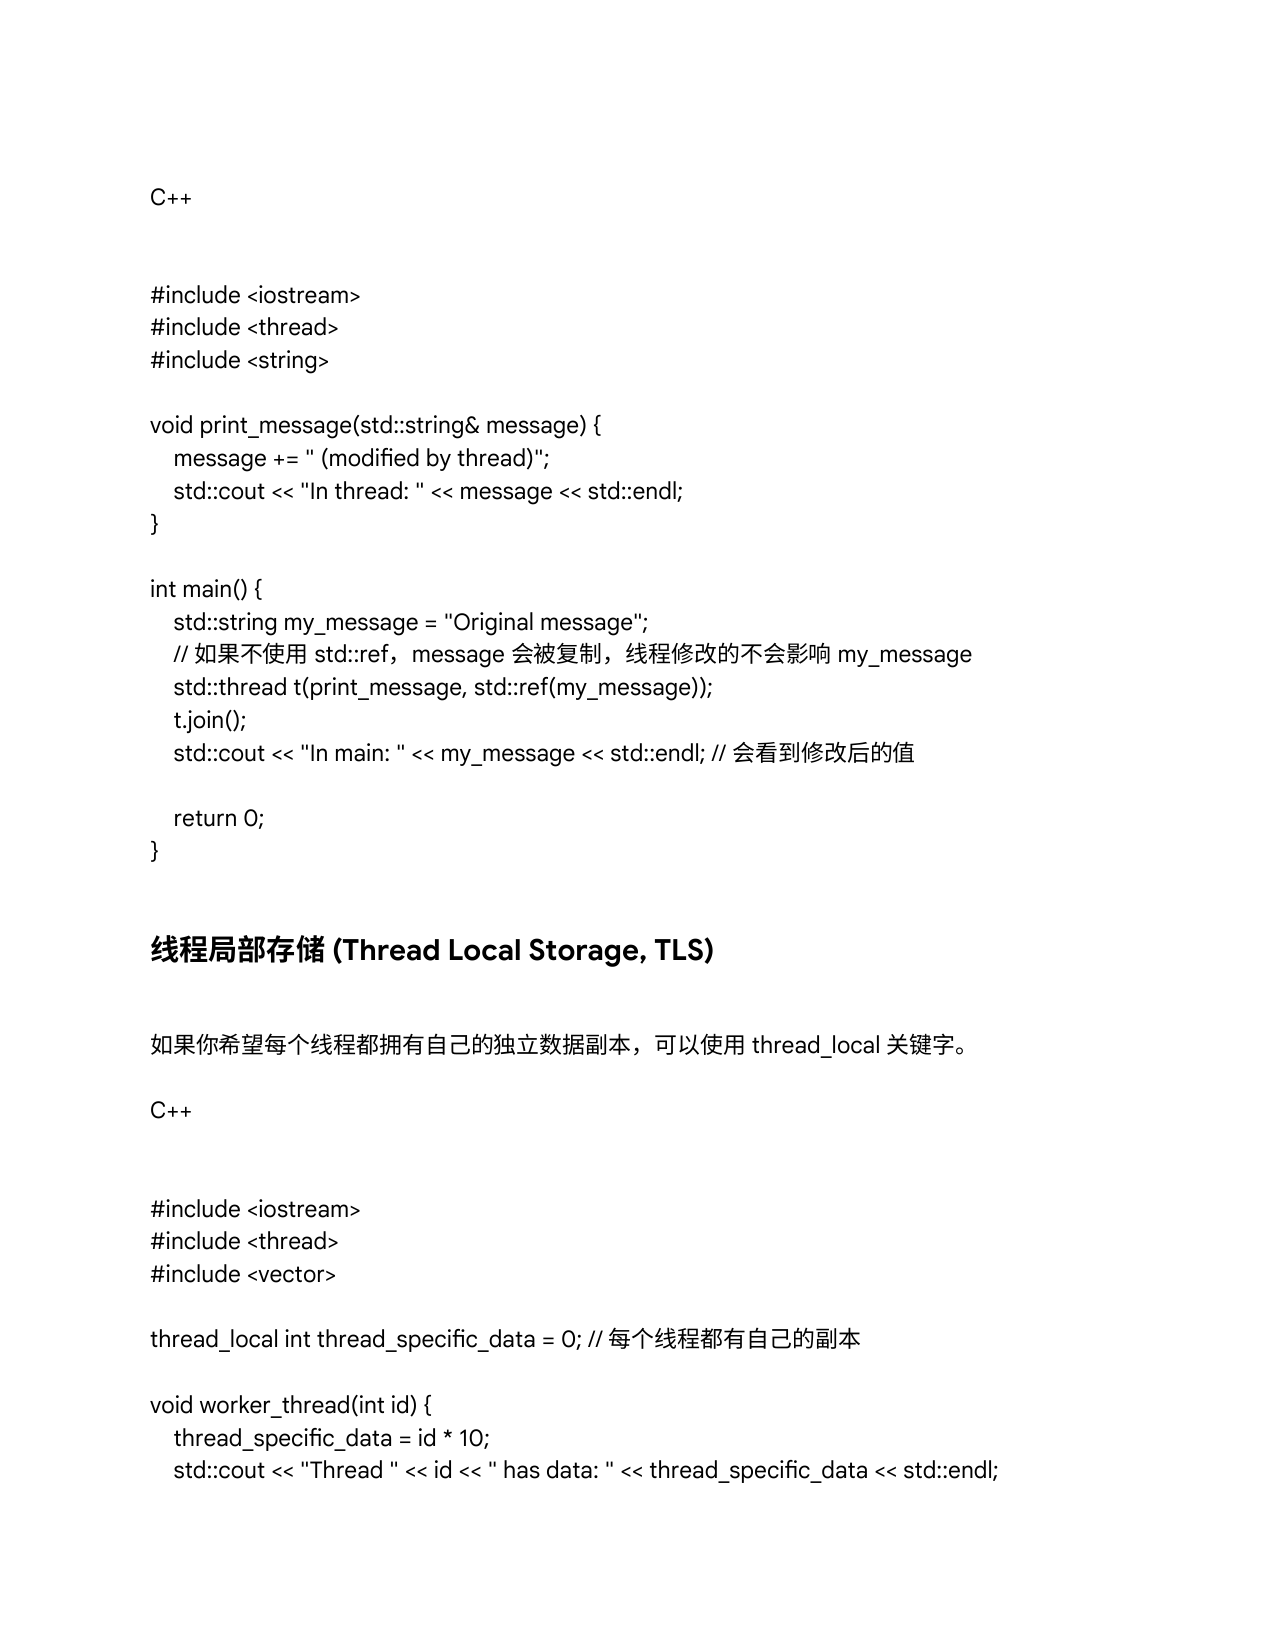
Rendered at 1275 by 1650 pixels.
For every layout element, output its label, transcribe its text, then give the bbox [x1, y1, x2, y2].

subtitle 线程局部存储 (Thread Local Storage, TLS) [150, 932, 1125, 968]
text 如果你希望每个线程都拥有自己的独立数据副本，可以使用 thread_local 关键字。 [150, 1031, 1125, 1060]
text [150, 1195, 1125, 1485]
text C++ [150, 183, 1125, 211]
text #include <iostream> #include <thread> #include <string> void print_message(std::string& message) { message += " (modified by thread)"; std::cout << "In thread: " << message << std::endl; } int main() { std::string my_message = "Original message"; // 如果不使用 std::ref，message 会被复制，线程修改的不会影响 my_message std::thread t(print_message, std::ref(my_message)); t.join(); std::cout << "In main: " << my_message << std::endl; // 会看到修改后的值 return 0; } [150, 281, 1125, 896]
text C++ [150, 1097, 1125, 1126]
